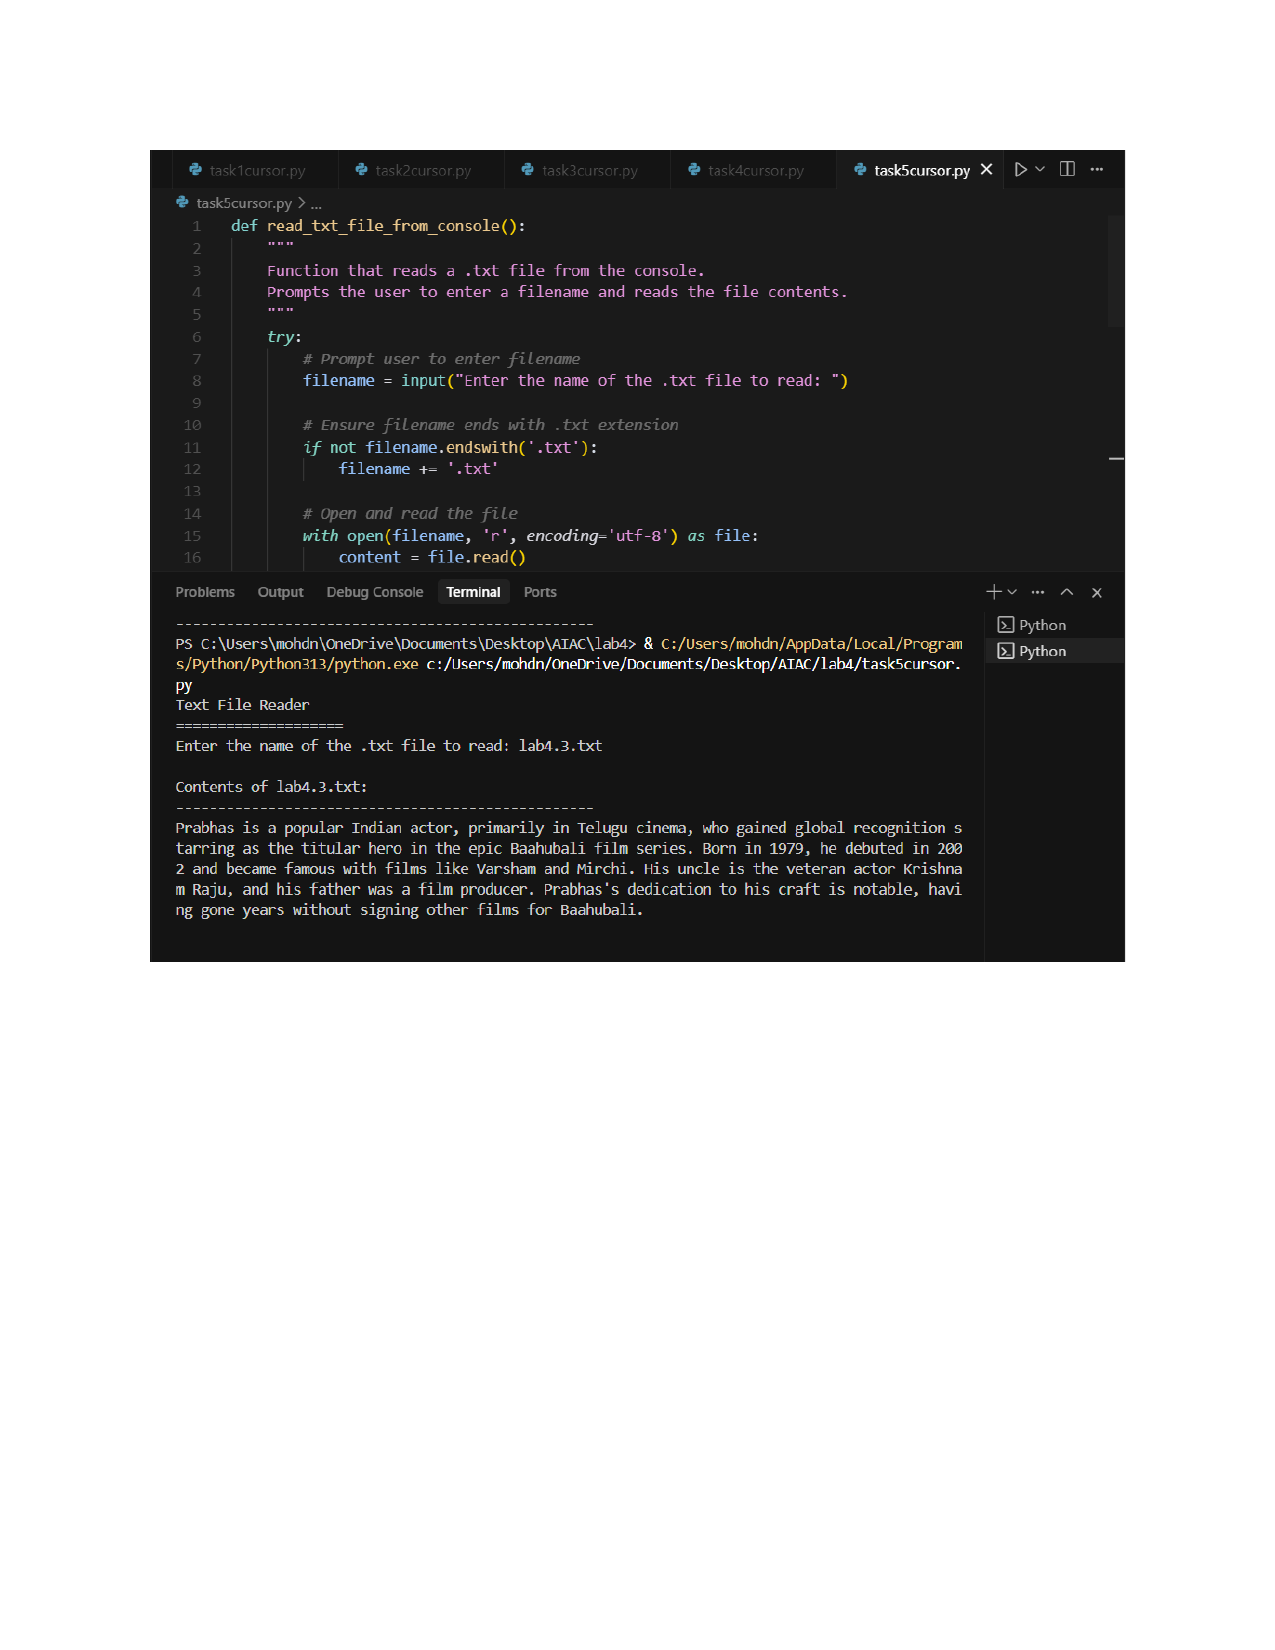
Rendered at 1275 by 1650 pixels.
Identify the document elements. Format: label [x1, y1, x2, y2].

picture [150, 150, 1125, 962]
